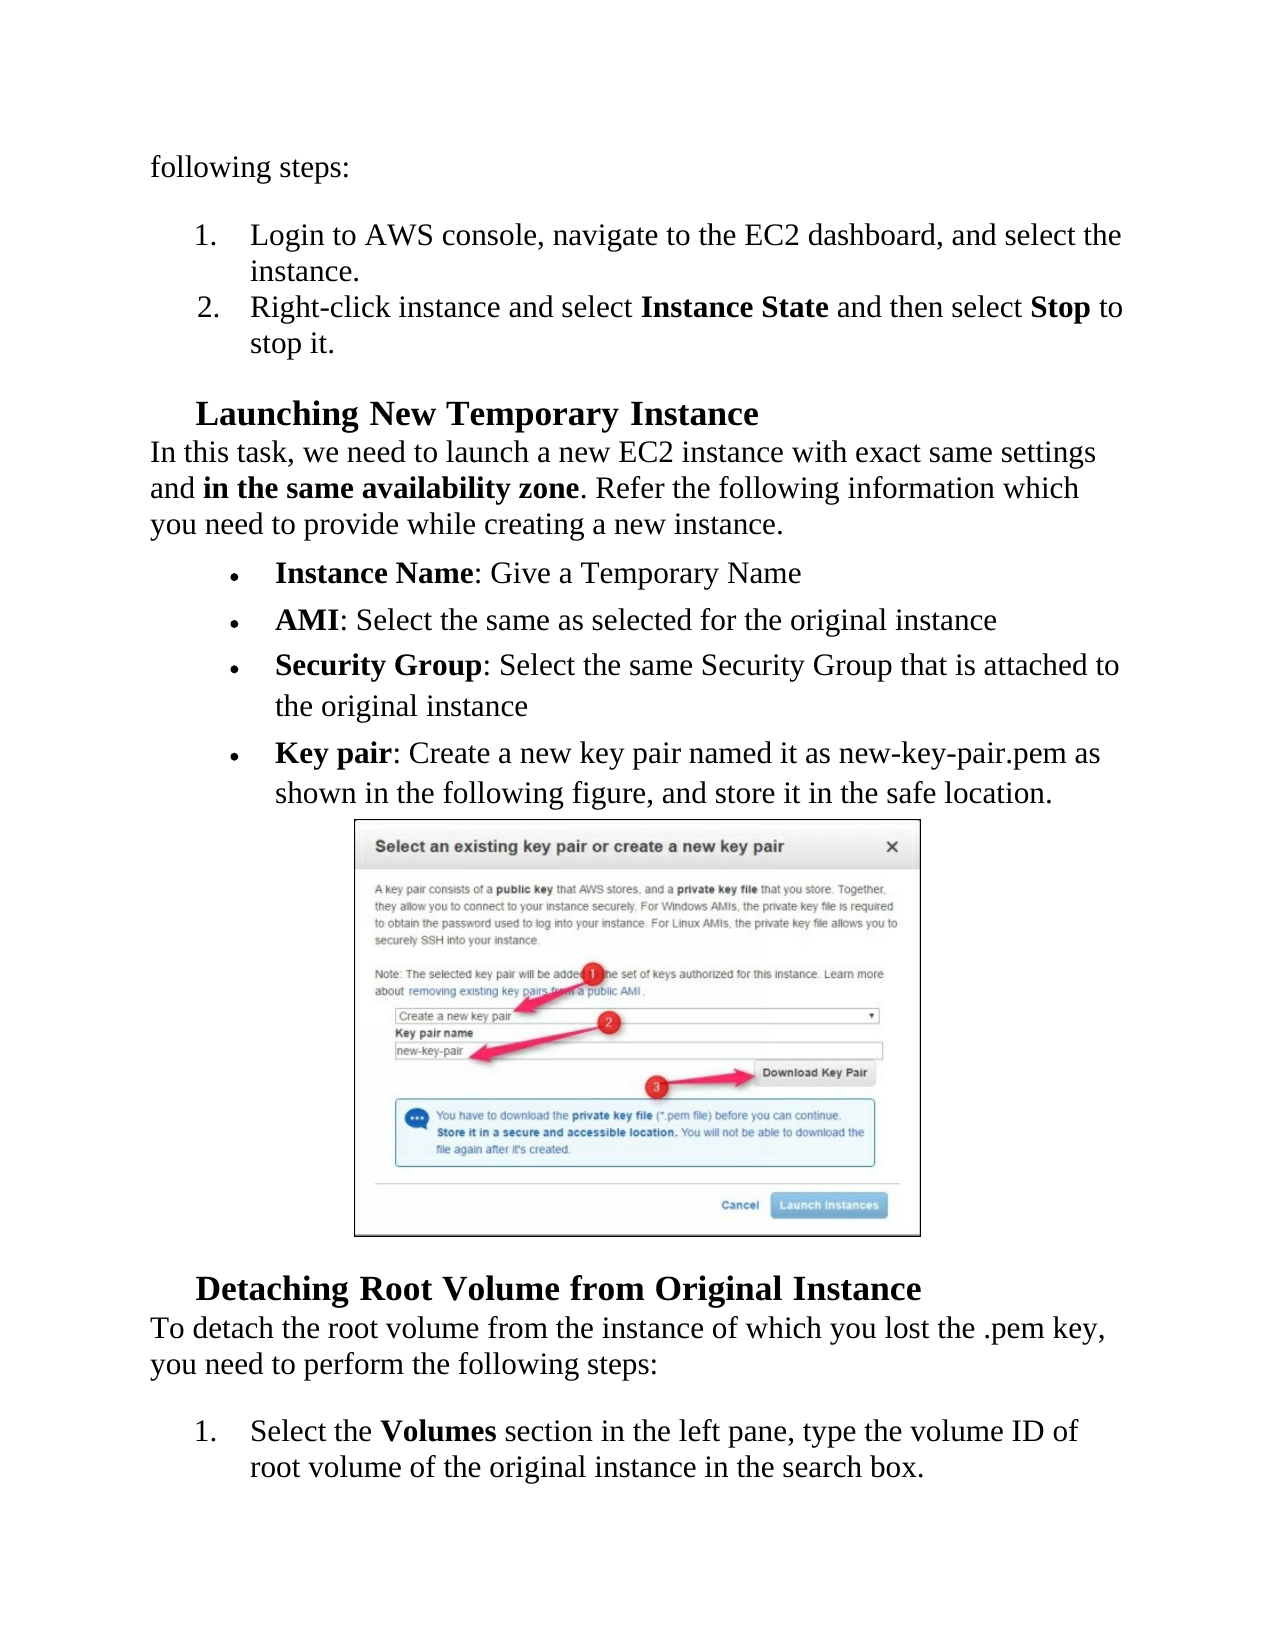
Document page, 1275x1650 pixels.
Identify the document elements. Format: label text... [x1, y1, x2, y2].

text 1. Login to AWS console, navigate to the EC2 dashboard, and select the instance. [194, 216, 1127, 288]
text following steps: [150, 148, 1133, 184]
text To detach the root volume from the instance of which you lost the .pem key, you need to perform the following steps: [150, 1309, 1111, 1381]
text In this task, we need to launch a new EC2 instance with exact same settings and in the same availability zone. Refer the following information which you need to provide while creating a new instance. [150, 433, 1102, 541]
text Instance Name: Give a Temporary Name [275, 554, 1133, 590]
picture [355, 820, 920, 1236]
text Detaching Root Volume from Original Instance [195, 1268, 1133, 1308]
text Security Group: Select the same Security Group that is attached to the original instance [275, 646, 1125, 723]
text Key pair: Create a new key pair named it as new-key-pair.pem as shown in the following figure, and store it in the safe location. [275, 734, 1106, 810]
text 1. Select the Volumes section in the left pane, type the volume ID of root volume of the original instance in the search box. [194, 1412, 1084, 1484]
text 2. Right-click instance and select Instance State and then select Stop to stop it. [197, 288, 1128, 360]
text AMI: Select the same as selected for the original instance [275, 601, 1133, 637]
text Launching New Temporary Instance [195, 392, 1133, 433]
